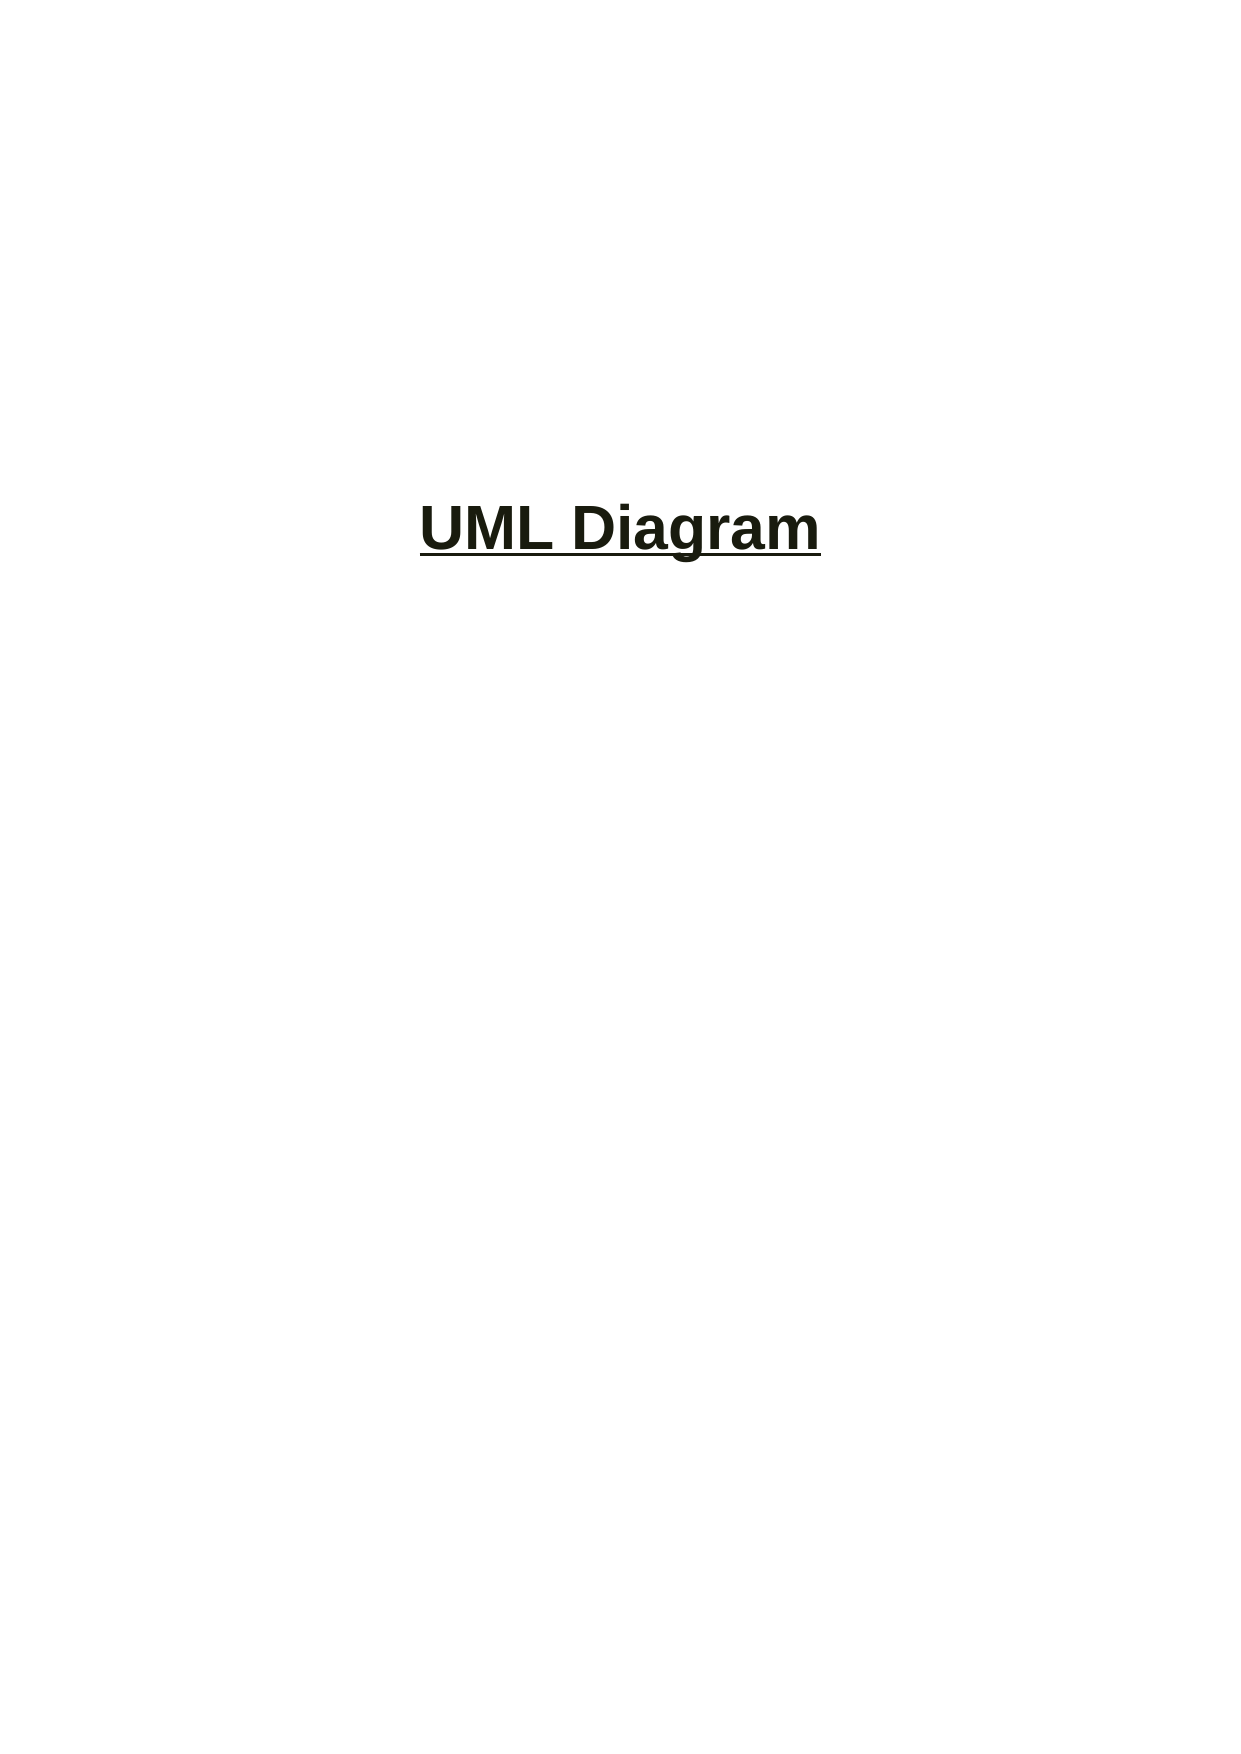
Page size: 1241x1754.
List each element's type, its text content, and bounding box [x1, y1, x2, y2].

text UML Diagram [150, 491, 1090, 562]
